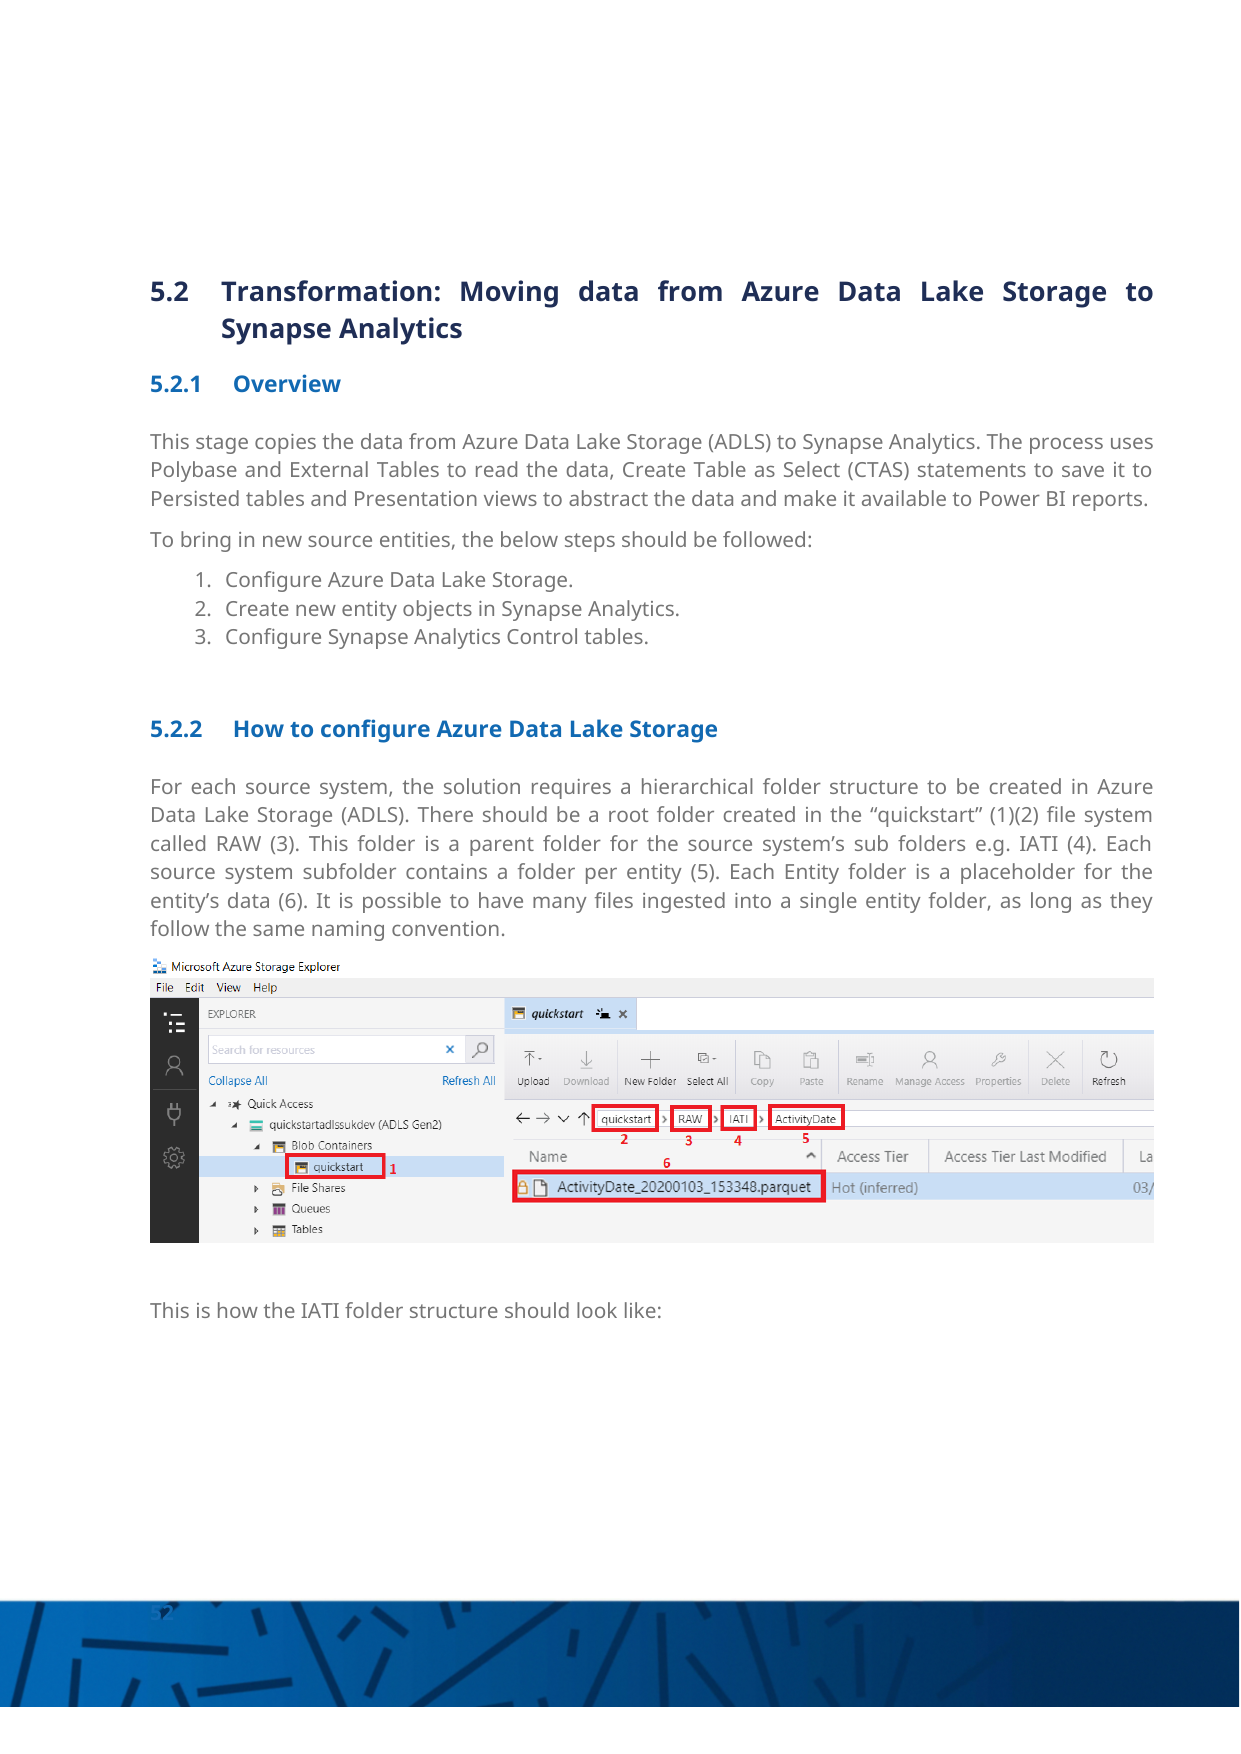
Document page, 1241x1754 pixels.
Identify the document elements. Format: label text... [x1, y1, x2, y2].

picture [0, 1598, 1240, 1707]
picture [150, 955, 1154, 1243]
text For each source system, the solution requires a hierarchical folder structure to be created in Azure Data Lake Storage (ADLS). There should be a root folder created in the “quickstart” (1)(2) file system called RAW (3). This folder is a parent folder for the source system’s sub folders e.g. IATI (4). Each source system subfolder contains a folder per entity (5). Each Entity folder is a placeholder for the entity’s data (6). It is possible to have many files ingested into a single entity folder, as long as they follow the same naming convention. [150, 772, 1155, 943]
list Create new entity objects in Synapse Analytics. [174, 594, 1155, 622]
text To bring in new source entities, the below steps should be followed: [150, 525, 1155, 553]
subtitle Transformation: Moving data from Azure Data Lake Storage to Synapse Analytics [150, 273, 1155, 347]
subtitle How to configure Azure Data Lake Storage [150, 713, 1155, 744]
list Configure Synapse Analytics Control tables. [174, 622, 1155, 651]
text This stage copies the data from Azure Data Lake Storage (ADLS) to Synapse Analytics. The process uses Polybase and External Tables to read the data, Create Table as Select (CTAS) statements to save it to Persisted tables and Presentation views to abstract the data and make it available to Power BI reports. [150, 427, 1155, 512]
list Configure Azure Data Lake Storage. [174, 566, 1155, 594]
subtitle Overview [150, 367, 1155, 399]
text This is how the IATI folder structure should look like: [150, 1296, 1155, 1324]
